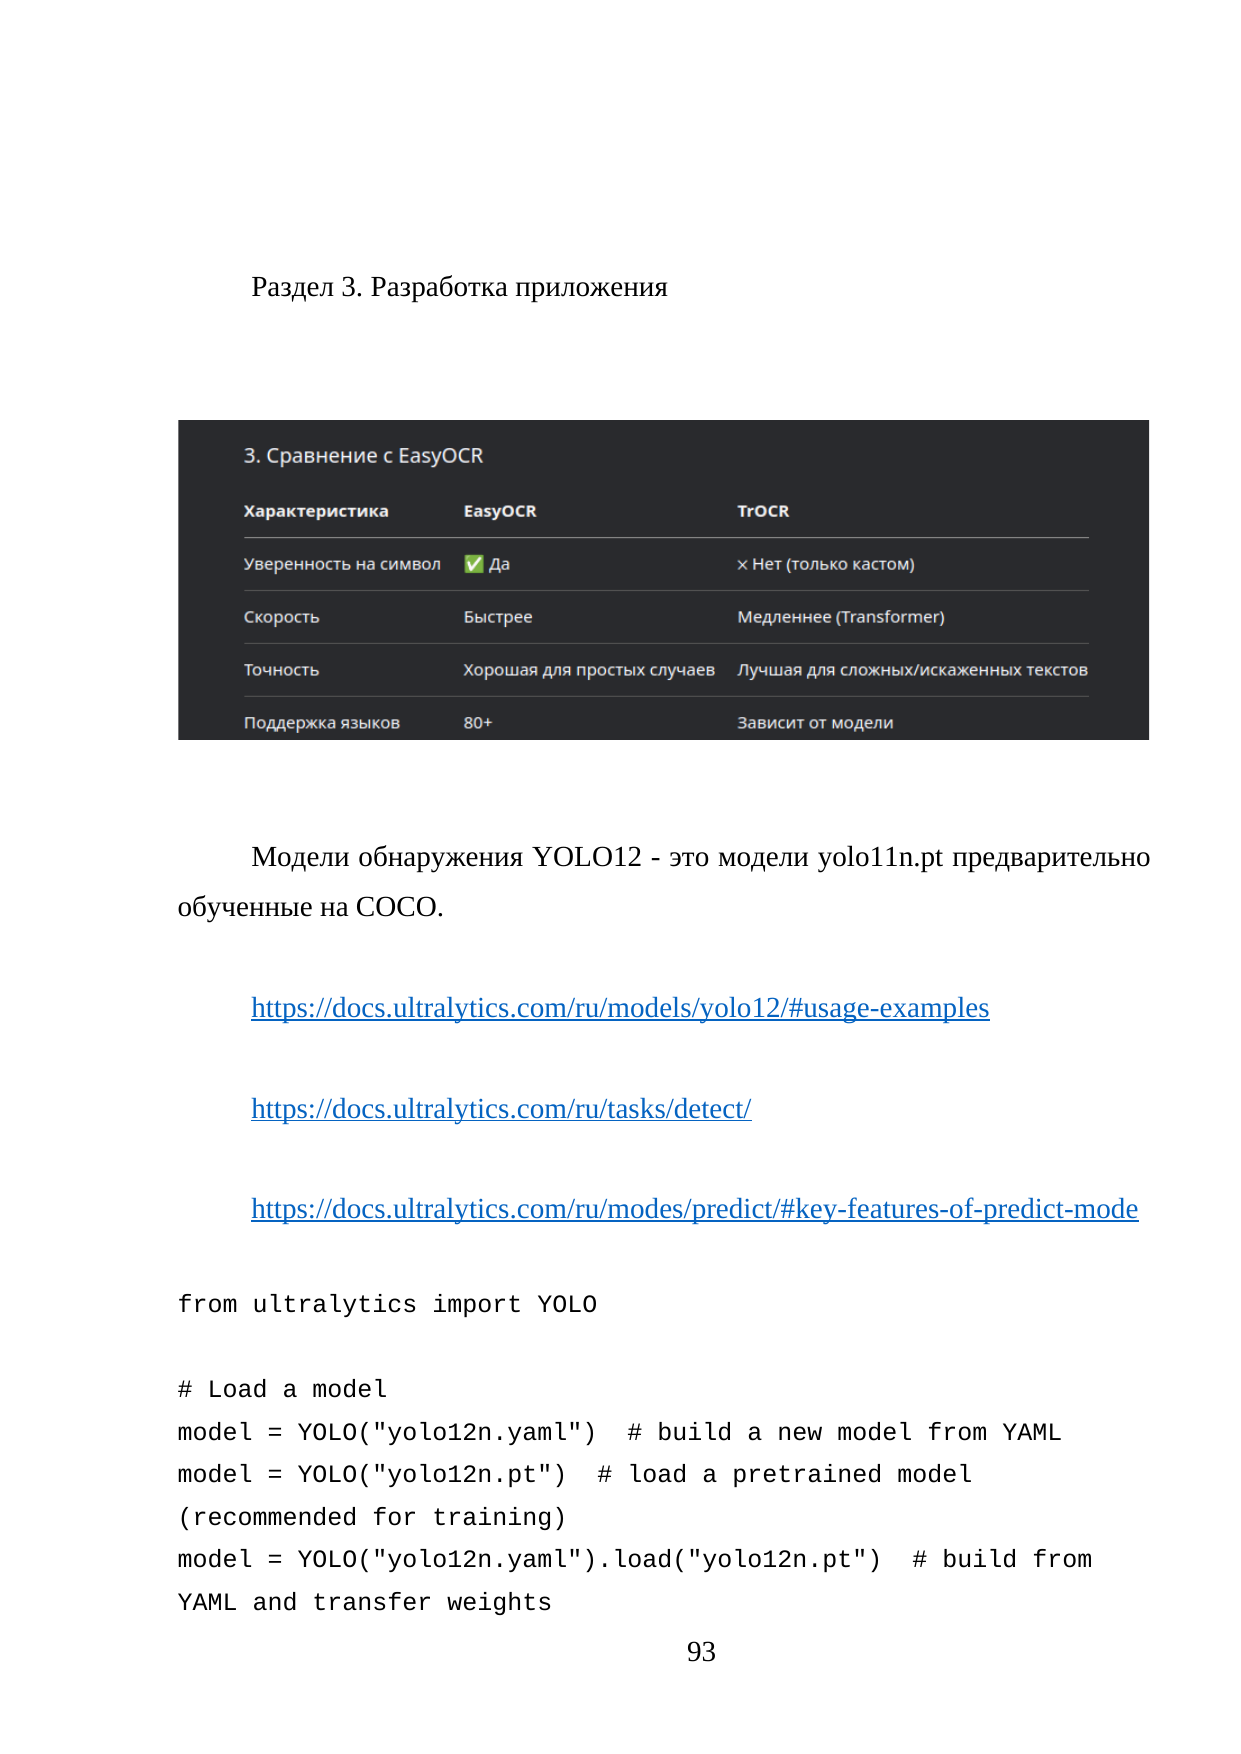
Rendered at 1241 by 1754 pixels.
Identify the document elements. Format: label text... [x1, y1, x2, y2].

text https://docs.ultralytics.com/ru/tasks/detect/ [177, 1091, 1152, 1124]
text https://docs.ultralytics.com/ru/models/yolo12/#usage-examples [177, 990, 1152, 1024]
text Раздел 3. Разработка приложения [177, 269, 1152, 303]
text Модели обнаружения YOLO12 - это модели yolo11n.pt предварительно обученные на COCO. [177, 839, 1152, 923]
picture [177, 420, 1148, 739]
text from ultralytics import YOLO [177, 1292, 1152, 1320]
text https://docs.ultralytics.com/ru/modes/predict/#key-features-of-predict-mode [177, 1191, 1152, 1225]
text model = YOLO("yolo12n.pt") # load a pretrained model (recommended for training) [177, 1462, 1152, 1533]
text model = YOLO("yolo12n.yaml").load("yolo12n.pt") # build from YAML and transfer weights [177, 1547, 1152, 1618]
text # Load a model [177, 1377, 1152, 1405]
text model = YOLO("yolo12n.yaml") # build a new model from YAML [177, 1419, 1152, 1448]
